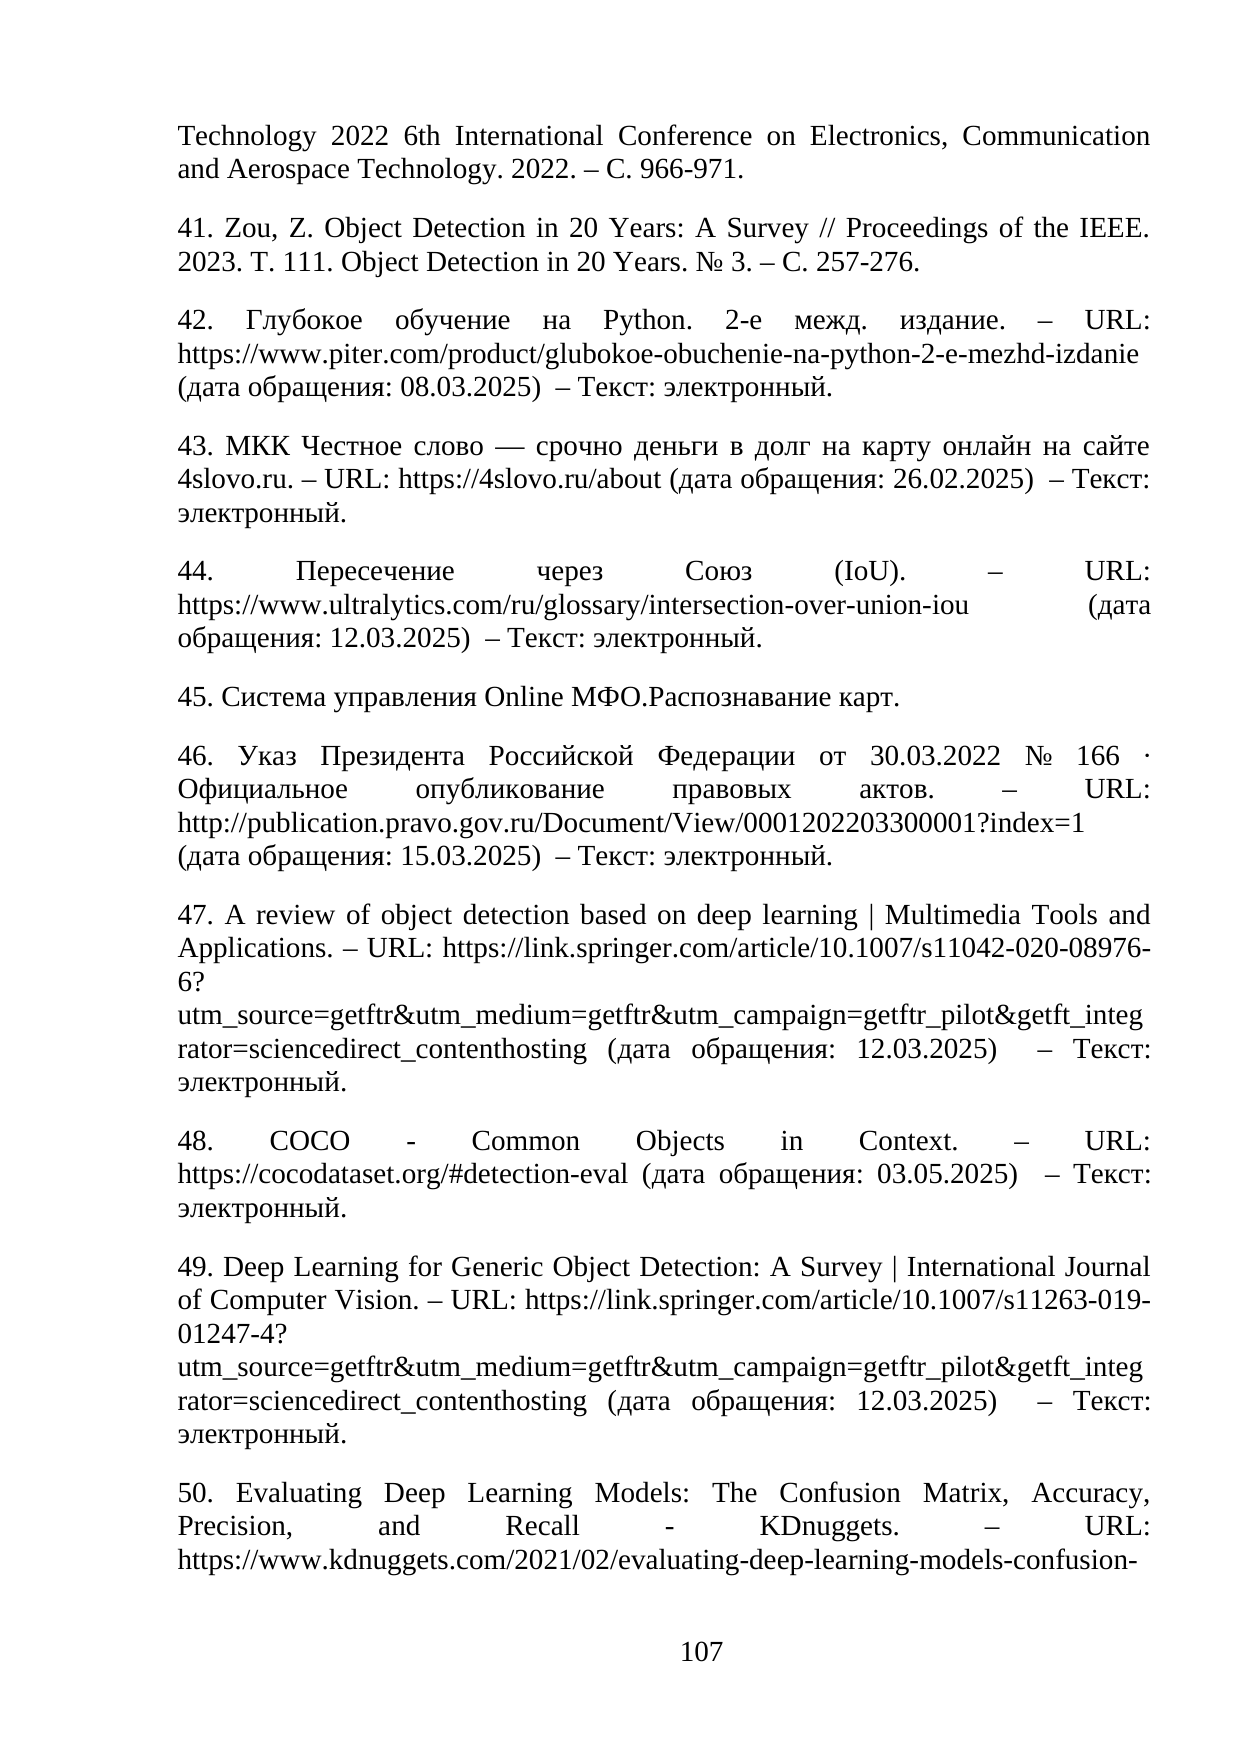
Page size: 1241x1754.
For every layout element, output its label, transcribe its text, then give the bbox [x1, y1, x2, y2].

text 47. A review of object detection based on deep learning | Multimedia Tools and Applications. – URL: https://link.springer.com/article/10.1007/s11042-020-08976-6?utm_source=getftr&utm_medium=getftr&utm_campaign=getftr_pilot&getft_integrator=sciencedirect_contenthosting (дата обращения: 12.03.2025) – Текст: электронный. [177, 897, 1152, 1098]
text 49. Deep Learning for Generic Object Detection: A Survey | International Journal of Computer Vision. – URL: https://link.springer.com/article/10.1007/s11263-019-01247-4?utm_source=getftr&utm_medium=getftr&utm_campaign=getftr_pilot&getft_integrator=sciencedirect_contenthosting (дата обращения: 12.03.2025) – Текст: электронный. [177, 1249, 1152, 1450]
text 45. Система управления Online МФО.Распознавание карт. [177, 679, 1152, 713]
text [177, 1475, 1152, 1576]
text 43. МКК Честное слово — срочно деньги в долг на карту онлайн на сайте 4slovo.ru. – URL: https://4slovo.ru/about (дата обращения: 26.02.2025) – Текст: электронный. [177, 428, 1152, 528]
text 46. Указ Президента Российской Федерации от 30.03.2022 № 166 ∙ Официальное опубликование правовых актов. – URL: http://publication.pravo.gov.ru/Document/View/0001202203300001?index=1 (дата обращения: 15.03.2025) – Текст: электронный. [177, 738, 1152, 872]
text 42. Глубокое обучение на Python. 2-е межд. издание. – URL: https://www.piter.com/product/glubokoe-obuchenie-na-python-2-e-mezhd-izdanie (дата обращения: 08.03.2025) – Текст: электронный. [177, 302, 1152, 403]
text 44. Пересечение через Союз (IoU). – URL: https://www.ultralytics.com/ru/glossary/intersection-over-union-iou (дата обращения: 12.03.2025) – Текст: электронный. [177, 553, 1152, 654]
text 41. Zou, Z. Object Detection in 20 Years: A Survey // Proceedings of the IEEE. 2023. Т. 111. Object Detection in 20 Years. № 3. – С. 257-276. [177, 210, 1152, 277]
text 48. COCO - Common Objects in Context. – URL: https://cocodataset.org/#detection-eval (дата обращения: 03.05.2025) – Текст: электронный. [177, 1123, 1152, 1224]
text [177, 118, 1152, 185]
